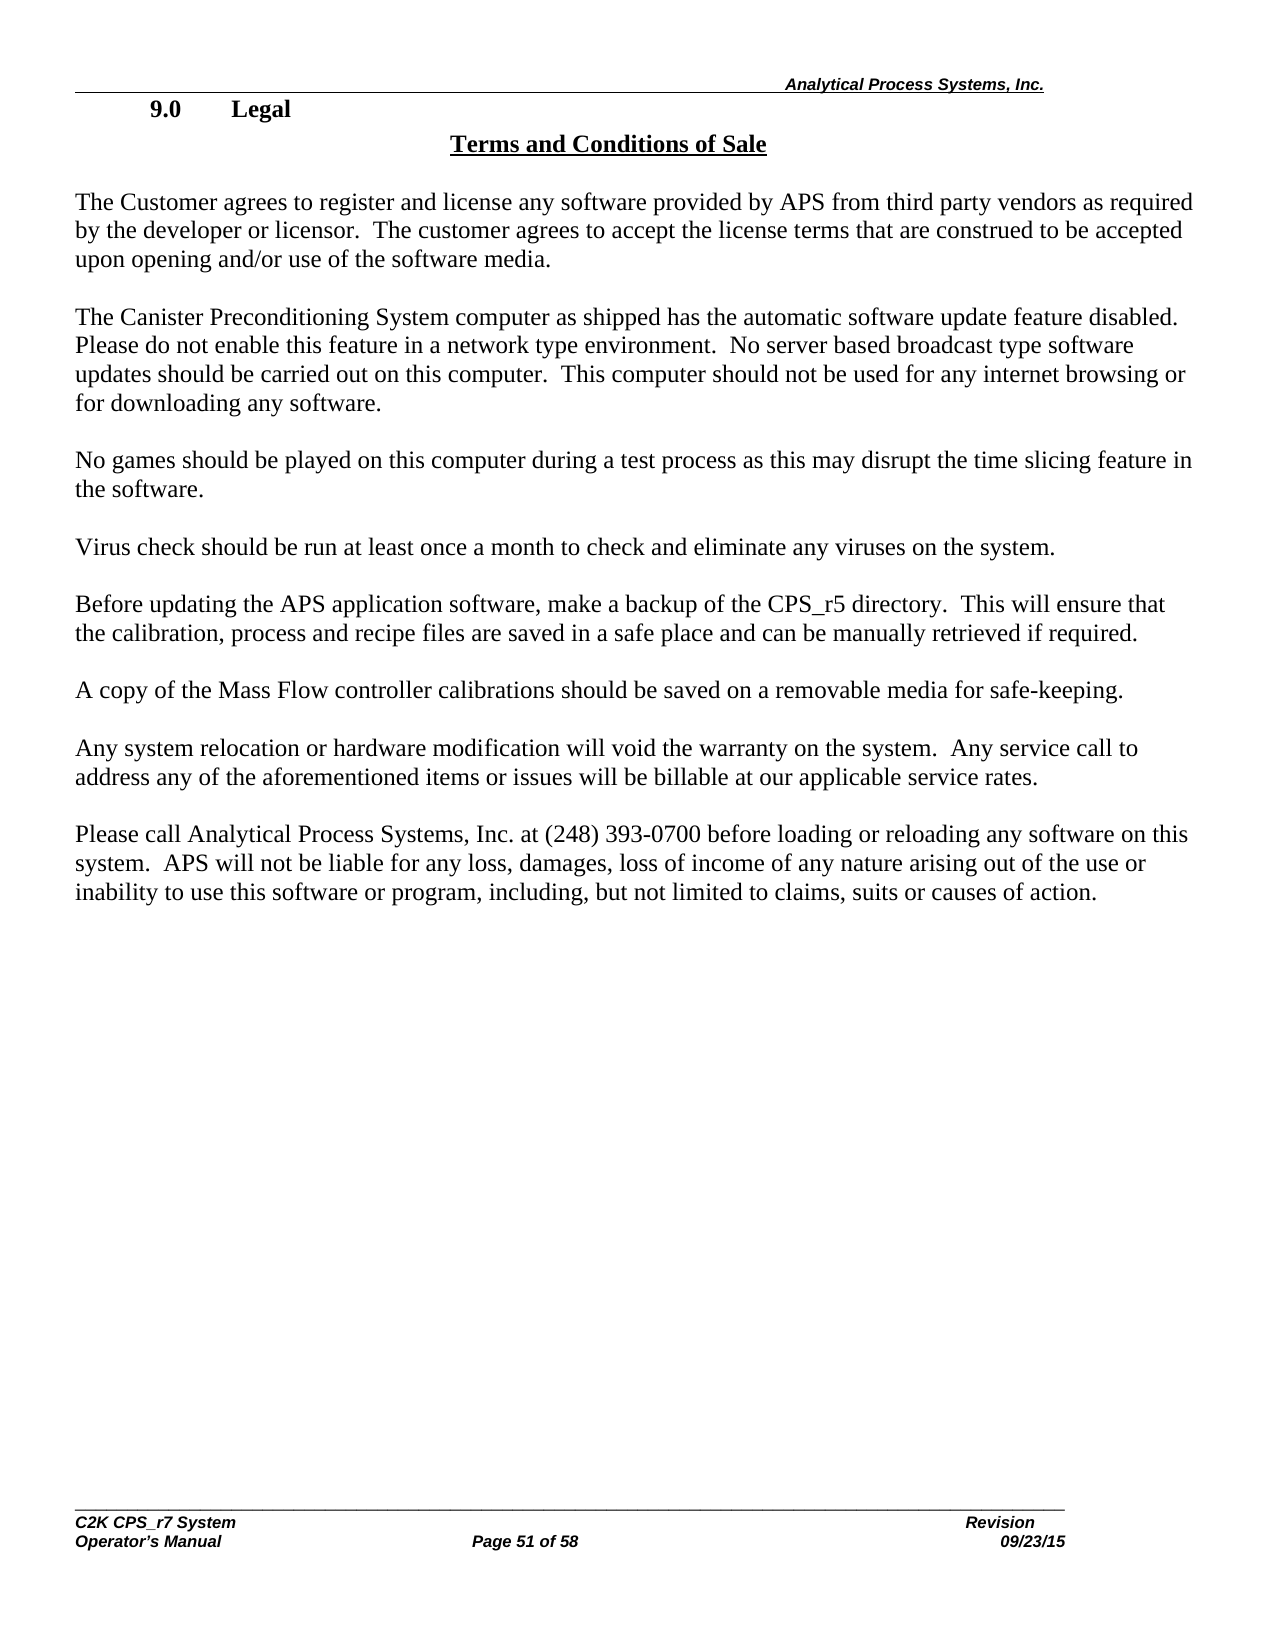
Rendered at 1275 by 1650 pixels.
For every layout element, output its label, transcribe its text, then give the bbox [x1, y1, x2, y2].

text Any system relocation or hardware modification will void the warranty on the system. Any service call to address any of the aforementioned items or issues will be billable at our applicable service rates. [75, 733, 1200, 790]
text Before updating the APS application software, make a backup of the CPS_r5 directory. This will ensure that the calibration, process and recipe files are saved in a safe place and can be manually retrieved if required. [75, 589, 1200, 647]
text Please call Analytical Process Systems, Inc. at (248) 393-0700 before loading or reloading any software on this system. APS will not be liable for any loss, damages, loss of income of any nature arising out of the use or inability to use this software or program, including, but not limited to claims, suits or causes of action. [75, 819, 1200, 905]
text Terms and Conditions of Sale [375, 129, 1200, 158]
text No games should be played on this computer during a test process as this may disrupt the time slicing feature in the software. [75, 445, 1200, 503]
text The Customer agrees to register and license any software provided by APS from third party vendors as required by the developer or licensor. The customer agrees to accept the license terms that are construed to be accepted upon opening and/or use of the software media. [75, 187, 1200, 273]
text Virus check should be run at least once a month to check and eliminate any viruses on the system. [75, 532, 1200, 560]
text The Canister Preconditioning System computer as shipped has the automatic software update feature disabled. Please do not enable this feature in a network type environment. No server based broadcast type software updates should be carried out on this computer. This computer should not be used for any internet browsing or for downloading any software. [75, 302, 1200, 417]
subtitle 9.0 Legal [75, 94, 1200, 123]
text A copy of the Mass Flow controller calibrations should be saved on a removable media for safe-keeping. [75, 675, 1200, 704]
